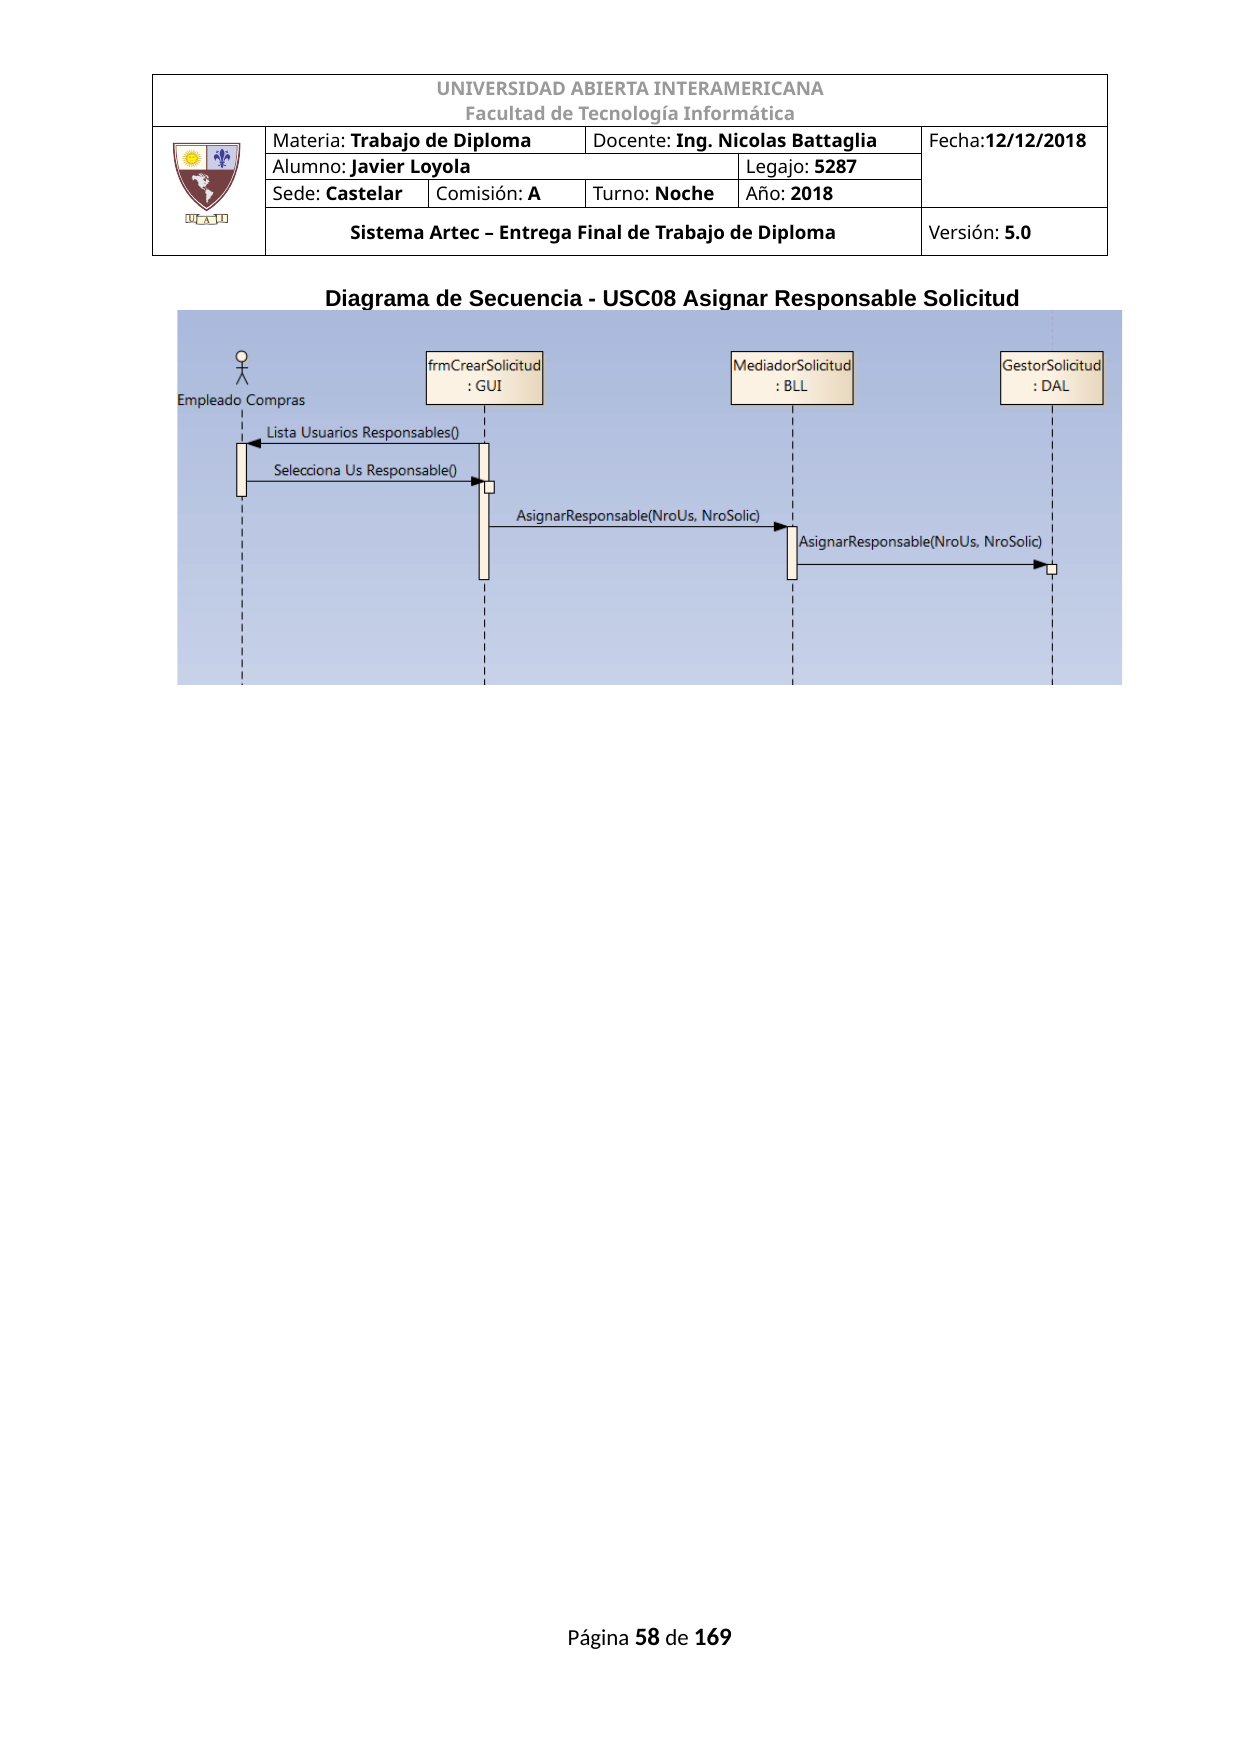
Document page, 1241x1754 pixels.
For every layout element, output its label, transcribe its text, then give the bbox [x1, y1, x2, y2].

picture [157, 136, 257, 228]
text Diagrama de Secuencia - USC08 Asignar Responsable Solicitud [251, 284, 1122, 310]
picture [177, 310, 1123, 685]
